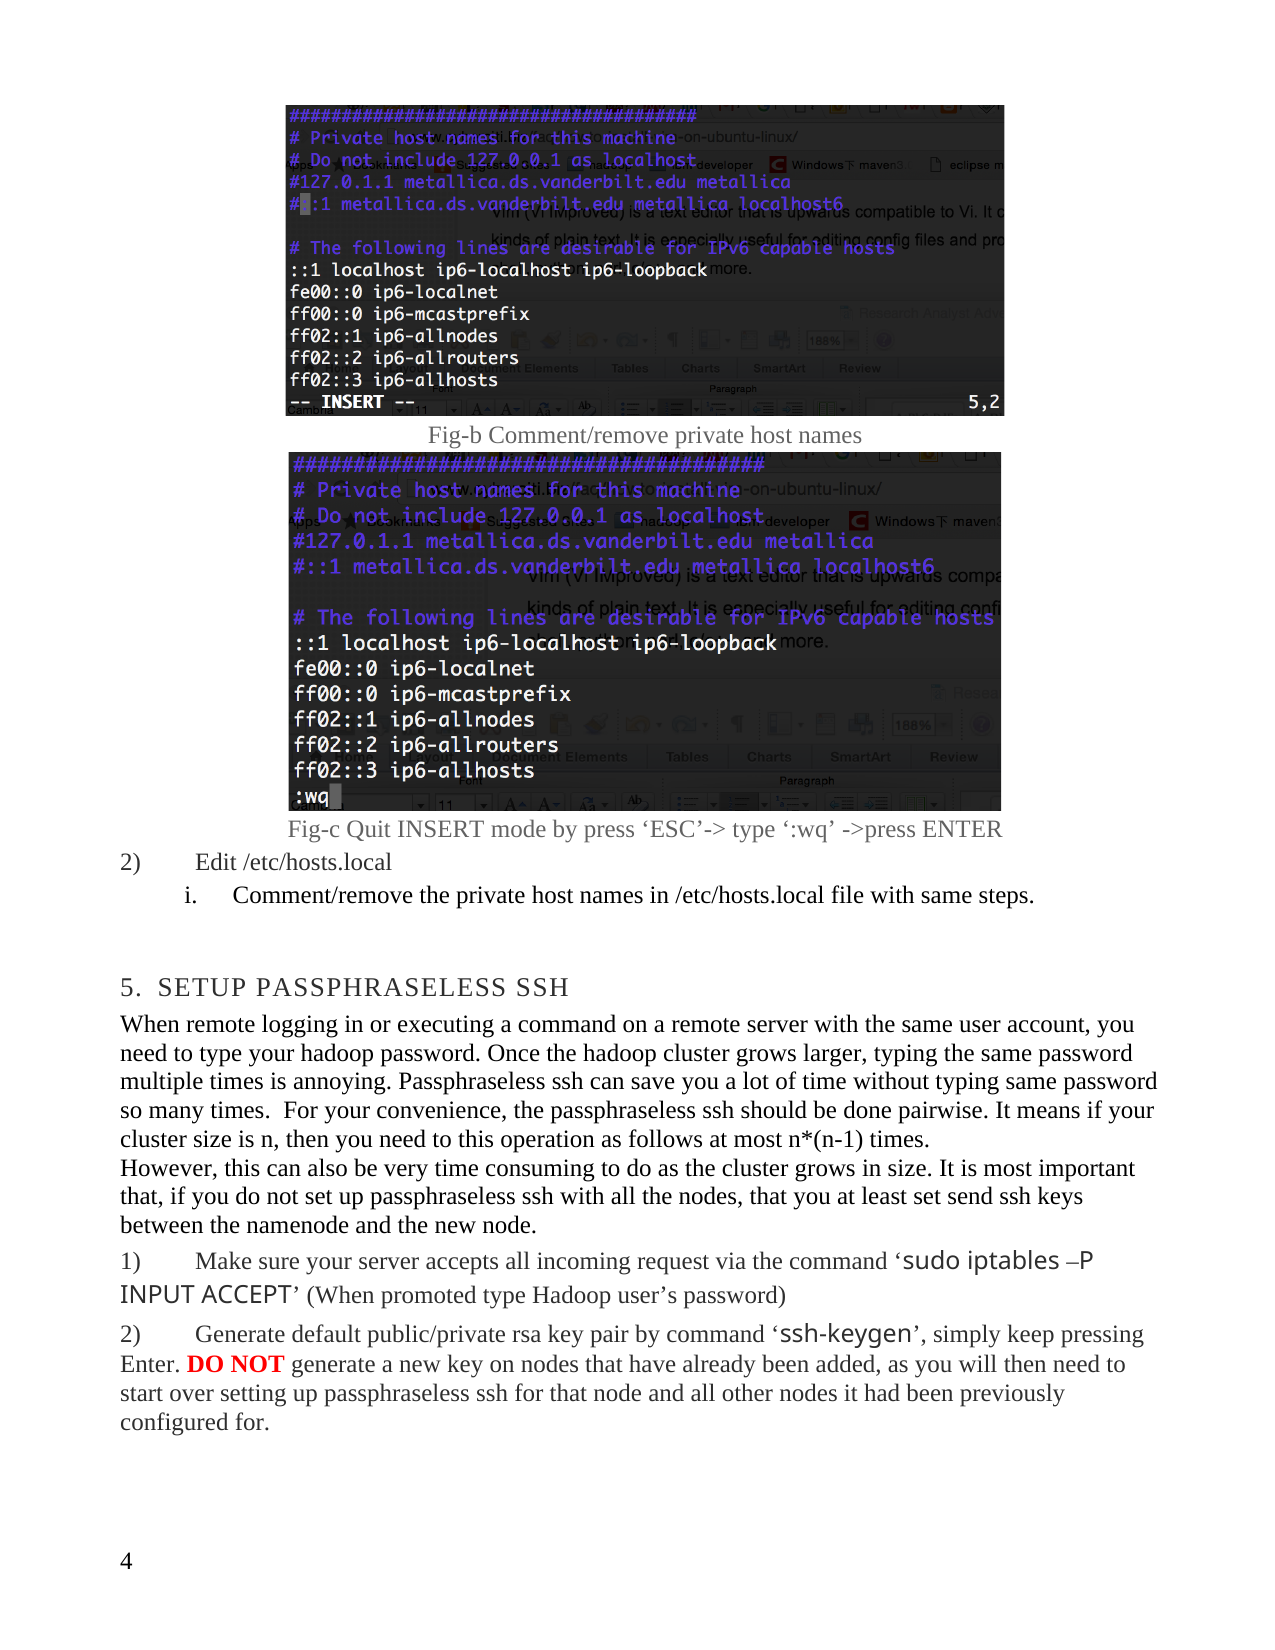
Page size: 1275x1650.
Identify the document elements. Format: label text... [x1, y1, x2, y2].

subtitle Fig-b Comment/remove private host names [120, 420, 1170, 449]
picture [285, 105, 1005, 416]
subtitle Make sure your server accepts all incoming request via the command ‘sudo iptables –P INPUT ACCEPT’ (When promoted type Hadoop user’s password) [120, 1243, 1170, 1311]
picture [288, 452, 1002, 811]
subtitle Fig-c Quit INSERT mode by press ‘ESC’-> type ‘:wq’ ->press ENTER [120, 814, 1170, 843]
subtitle Edit /etc/hosts.local [120, 847, 1170, 876]
subtitle Setup passphraseless ssh [120, 971, 1170, 1003]
text However, this can also be very time consuming to do as the cluster grows in size. It is most important that, if you do not set up passphraseless ssh with all the nodes, that you at least set send ssh keys between the namenode and the new node. [120, 1153, 1170, 1239]
subtitle Comment/remove the private host names in /etc/hosts.local file with same steps. [184, 880, 1170, 909]
text When remote logging in or executing a command on a remote server with the same user account, you need to type your hadoop password. Once the hadoop cluster grows larger, typing the same password multiple times is annoying. Passphraseless ssh can save you a lot of time without typing same password so many times. For your convenience, the passphraseless ssh should be done pairwise. It means if your cluster size is n, then you need to this operation as follows at most n*(n-1) times. [120, 1009, 1170, 1153]
subtitle Generate default public/private rsa key pair by command ‘ssh-keygen’, simply keep pressing Enter. DO NOT generate a new key on nodes that have already been added, as you will then need to start over setting up passphraseless ssh for that node and all other nodes it had been previously configured for. [120, 1315, 1170, 1436]
